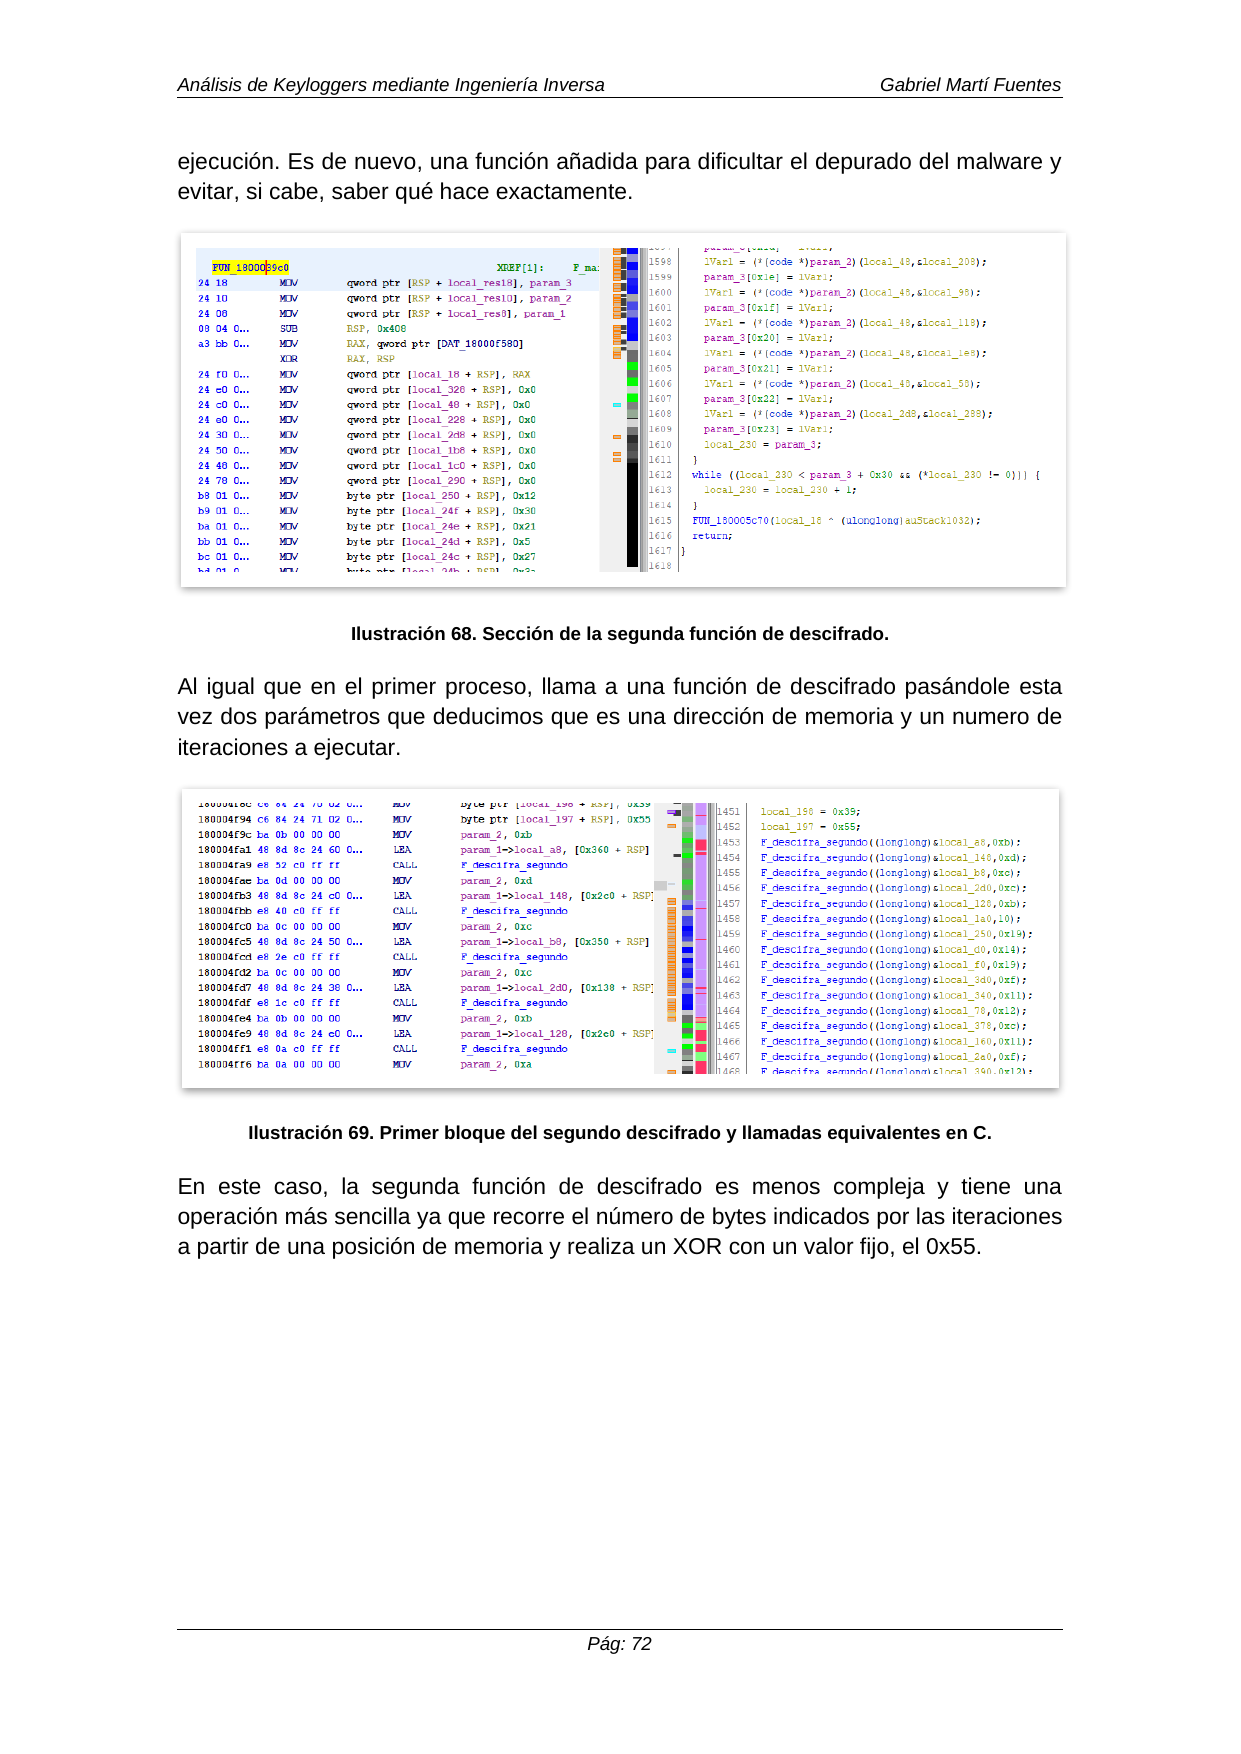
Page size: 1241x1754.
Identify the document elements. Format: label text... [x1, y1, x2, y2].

picture [197, 803, 1044, 1074]
text Al igual que en el primer proceso, llama a una función de descifrado pasándole esta vez dos parámetros que deducimos que es una dirección de memoria y un numero de iteraciones a ejecutar. [177, 673, 1063, 760]
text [177, 148, 1063, 204]
text En este caso, la segunda función de descifrado es menos compleja y tiene una operación más sencilla ya que recorre el número de bytes indicados por las iteraciones a partir de una posición de memoria y realiza un XOR con un valor fijo, el 0x55. [177, 1173, 1063, 1259]
picture [196, 248, 1051, 572]
